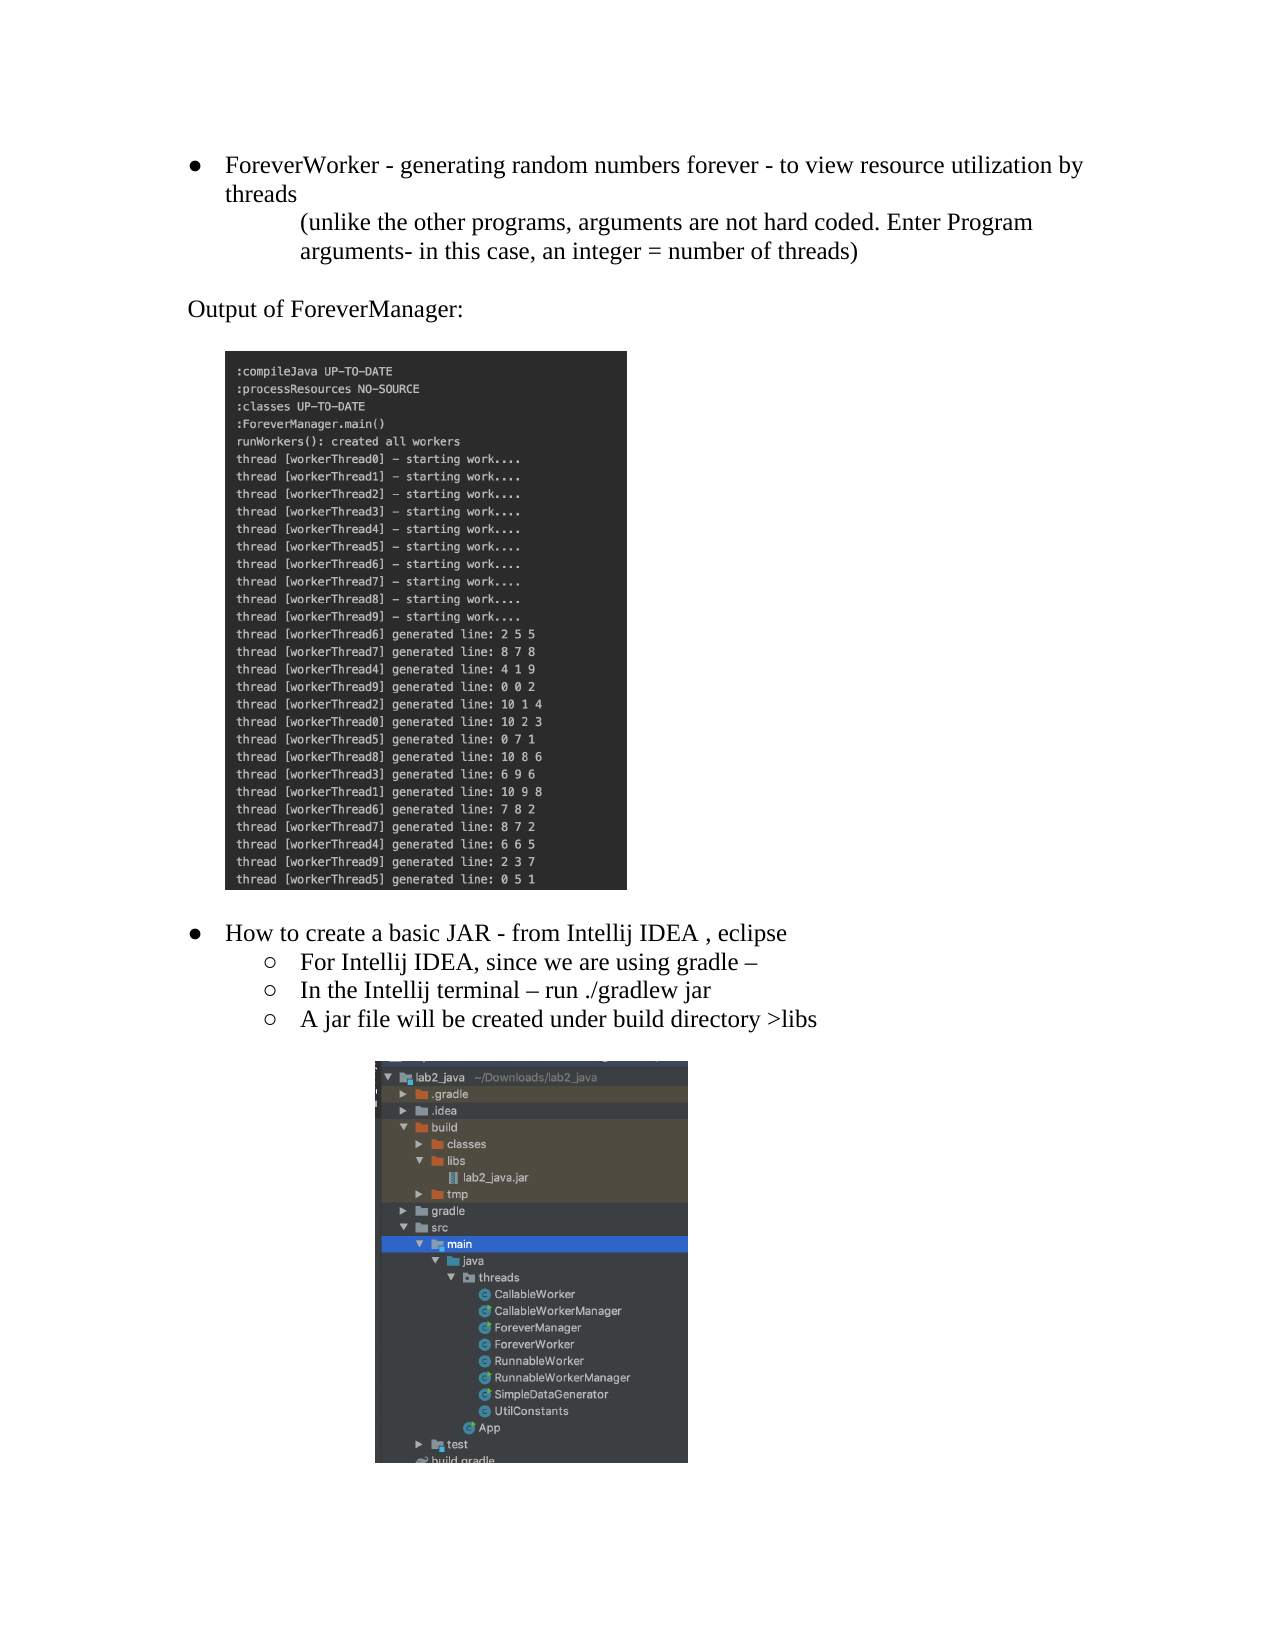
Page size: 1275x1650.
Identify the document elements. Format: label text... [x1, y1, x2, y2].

text Output of ForeverManager: [187, 294, 1125, 322]
list In the Intellij terminal – run ./gradlew jar [262, 976, 1125, 1004]
text (unlike the other programs, arguments are not hard coded. Enter Program arguments- in this case, an integer = number of threads) [300, 207, 1125, 265]
picture [375, 1061, 688, 1463]
list For Intellij IDEA, since we are using gradle – [262, 947, 1125, 976]
list A jar file will be created under build directory >libs [262, 1004, 1125, 1033]
list ForeverWorker - generating random numbers forever - to view resource utilization by threads [187, 150, 1125, 207]
picture [225, 351, 627, 890]
list How to create a basic JAR - from Intellij IDEA , eclipse [187, 918, 1125, 947]
